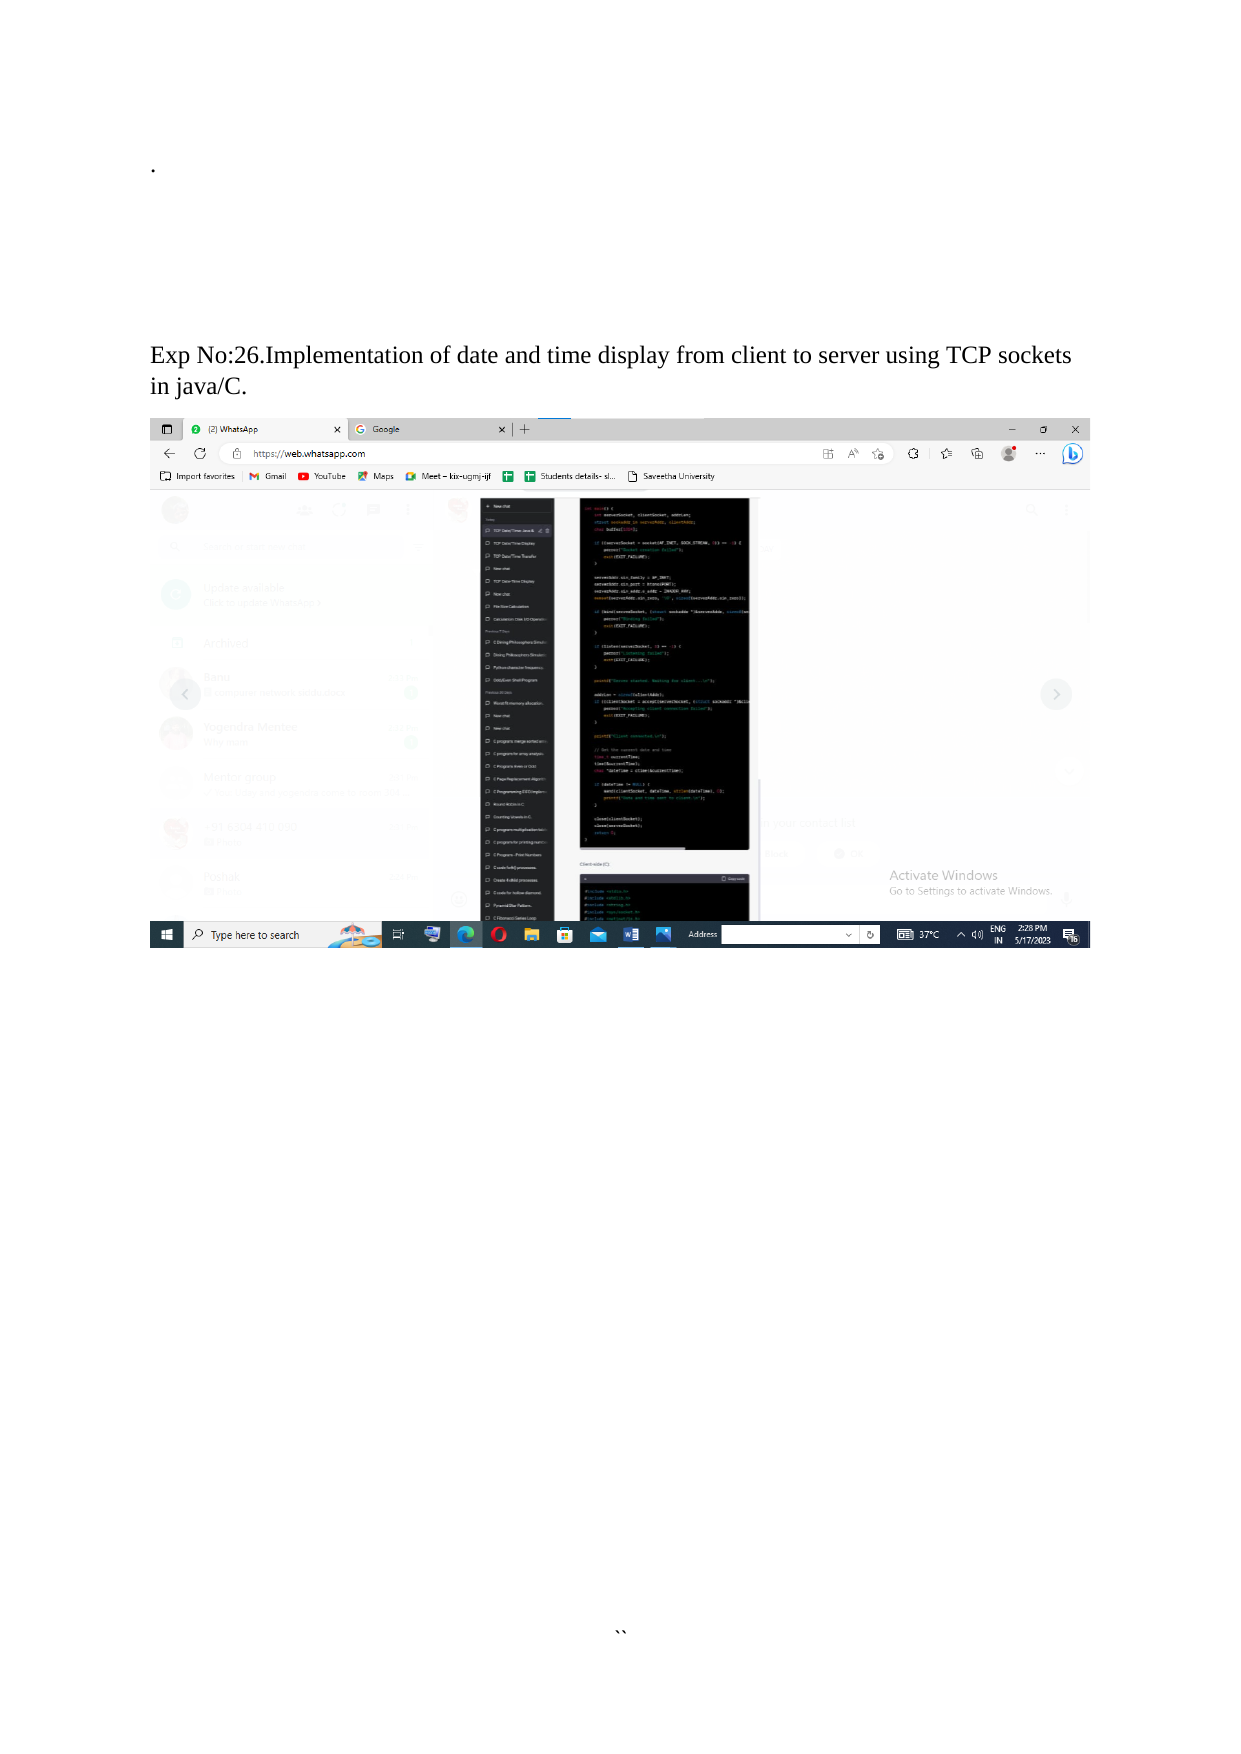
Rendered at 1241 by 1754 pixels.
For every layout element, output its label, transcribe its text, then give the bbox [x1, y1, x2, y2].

picture [150, 418, 1091, 948]
text Exp No:26.Implementation of date and time display from client to server using TCP sockets in java/C. [150, 340, 1090, 400]
